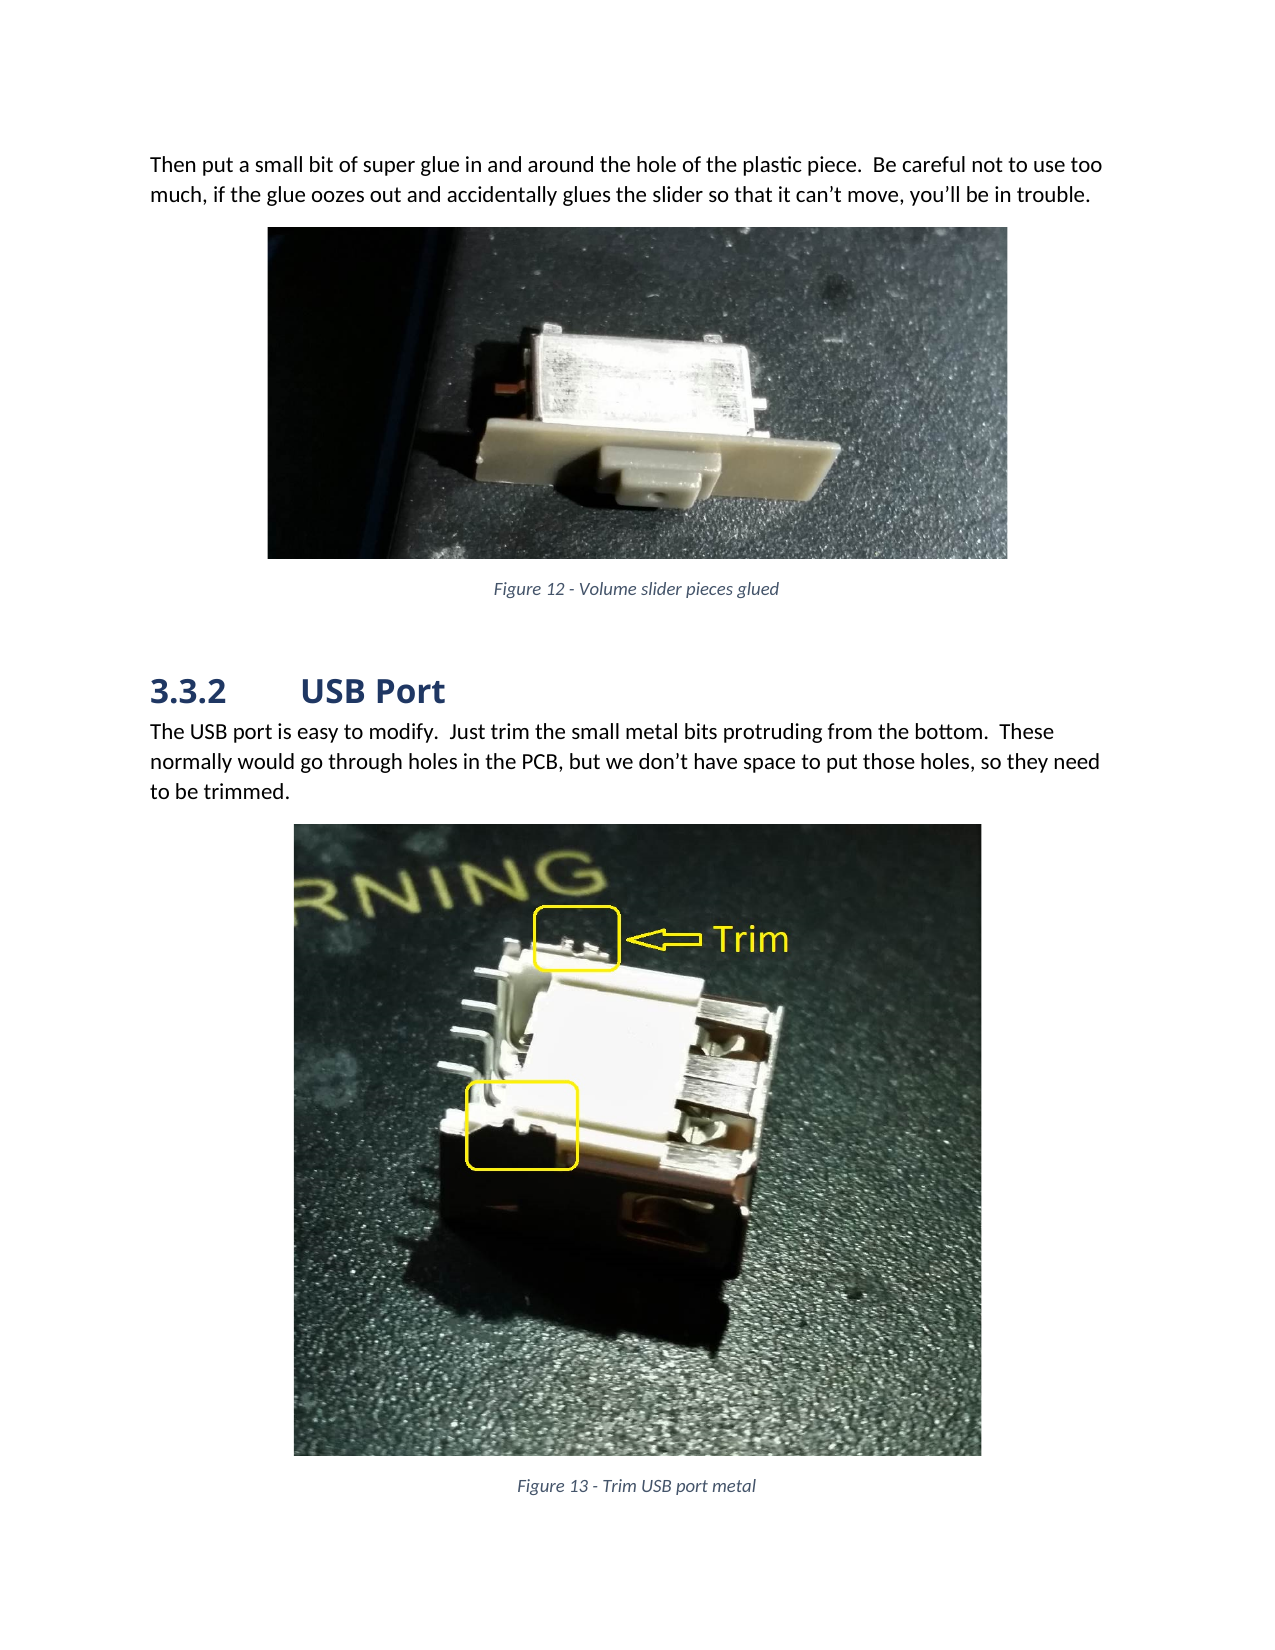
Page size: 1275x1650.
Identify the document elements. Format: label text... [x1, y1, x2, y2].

text Figure 12 - Volume slider pieces glued [150, 577, 1125, 600]
subtitle USB Port [150, 668, 1125, 713]
text The USB port is easy to modify. Just trim the small metal bits protruding from the bottom. These normally would go through holes in the PCB, but we don’t have space to put those holes, so they need to be trimmed. [150, 717, 1125, 806]
picture [293, 824, 982, 1456]
text Then put a small bit of super glue in and around the hole of the plastic piece. Be careful not to use too much, if the glue oozes out and accidentally glues the slider so that it can’t move, you’ll be in trouble. [150, 150, 1125, 208]
picture [267, 227, 1008, 559]
text Figure 13 - Trim USB port metal [150, 1474, 1125, 1497]
